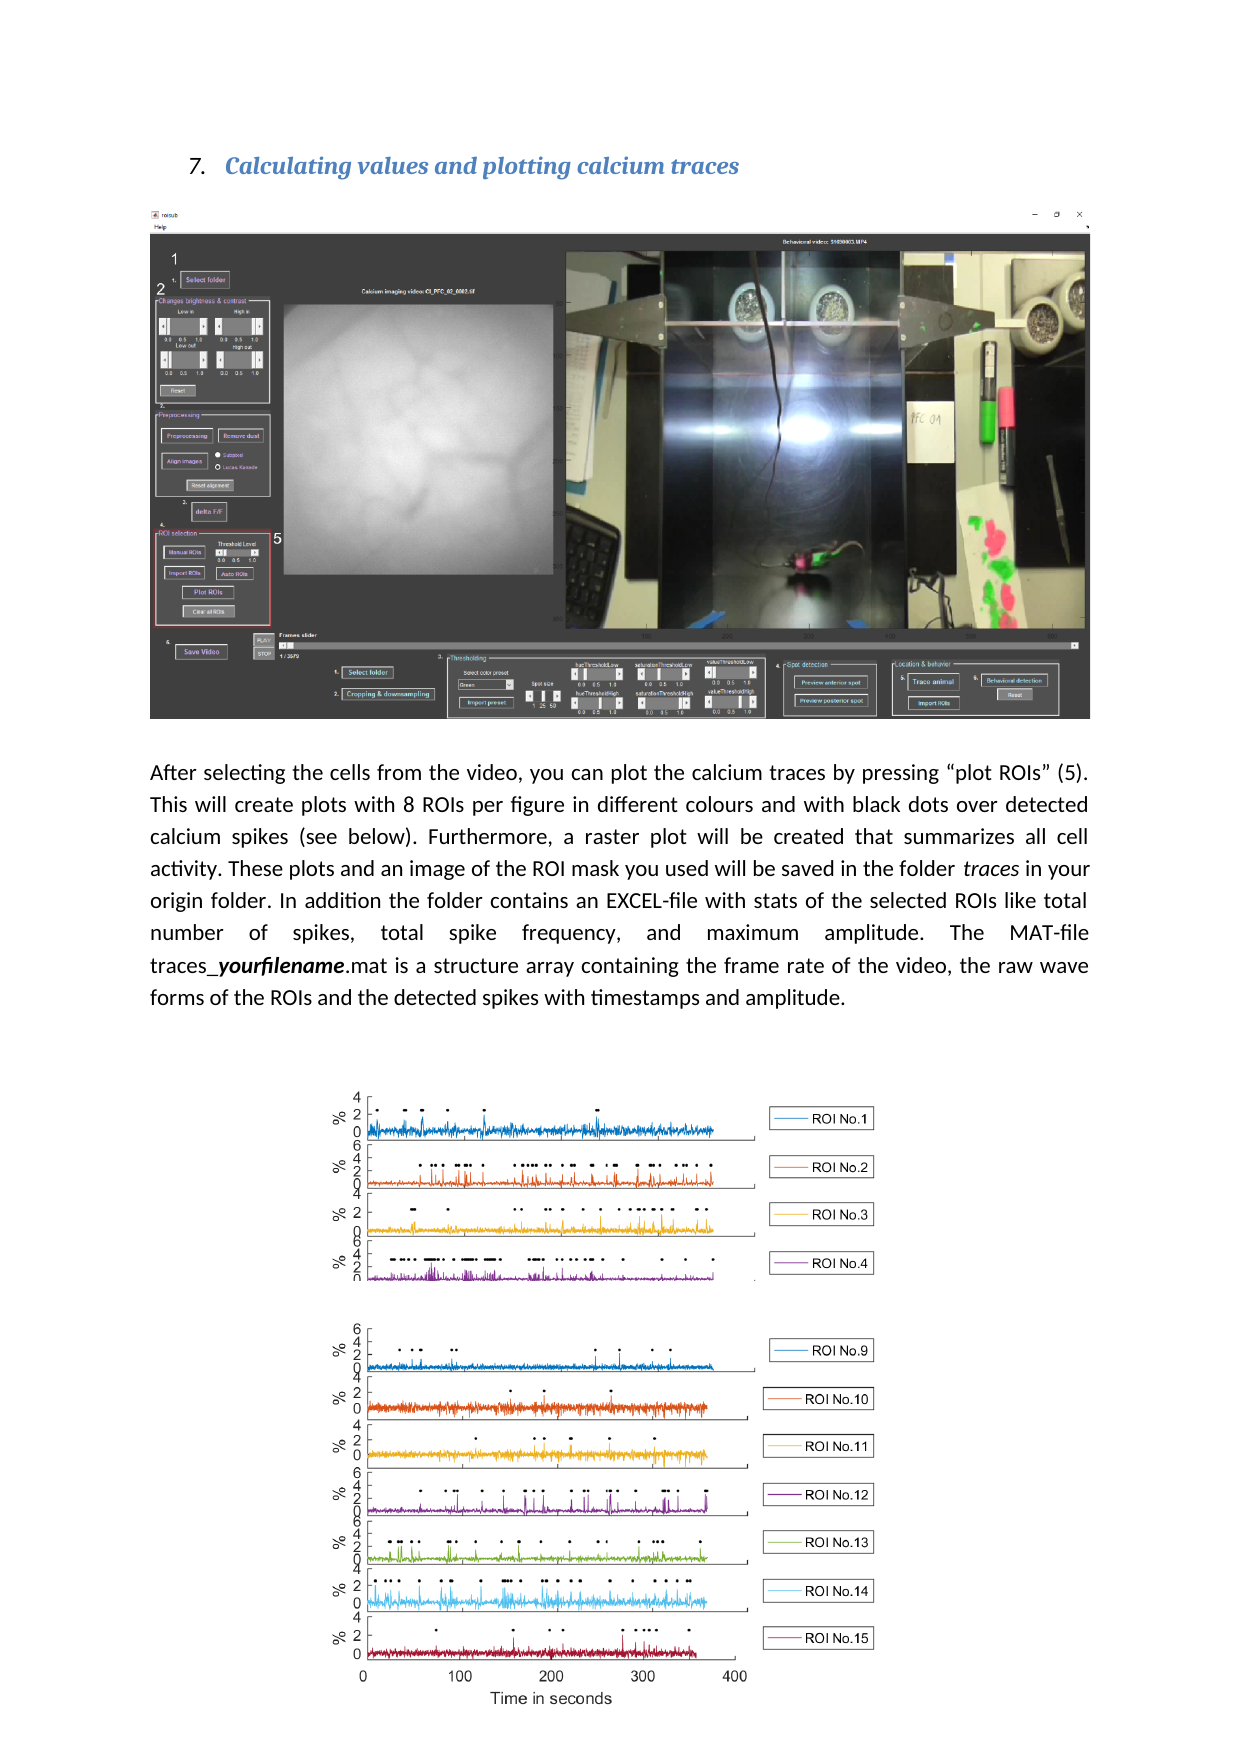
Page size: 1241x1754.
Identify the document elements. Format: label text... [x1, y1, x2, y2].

picture [150, 210, 1091, 719]
picture [305, 1049, 936, 1754]
text After selecting the cells from the video, you can plot the calcium traces by pressing “plot ROIs” (5). This will create plots with 8 ROIs per figure in different colours and with black dots over detected calcium spikes (see below). Furthermore, a raster plot will be created that summarizes all cell activity. These plots and an image of the ROI mask you used will be saved in the folder traces in your origin folder. In addition the folder contains an EXCEL-file with stats of the selected ROIs like total number of spikes, total spike frequency, and maximum amplitude. The MAT-file traces_yourfilename.mat is a structure array containing the frame rate of the video, the raw wave forms of the ROIs and the detected spikes with timestamps and amplitude. [150, 758, 1090, 1011]
subtitle Calculating values and plotting calcium traces [187, 150, 1090, 181]
